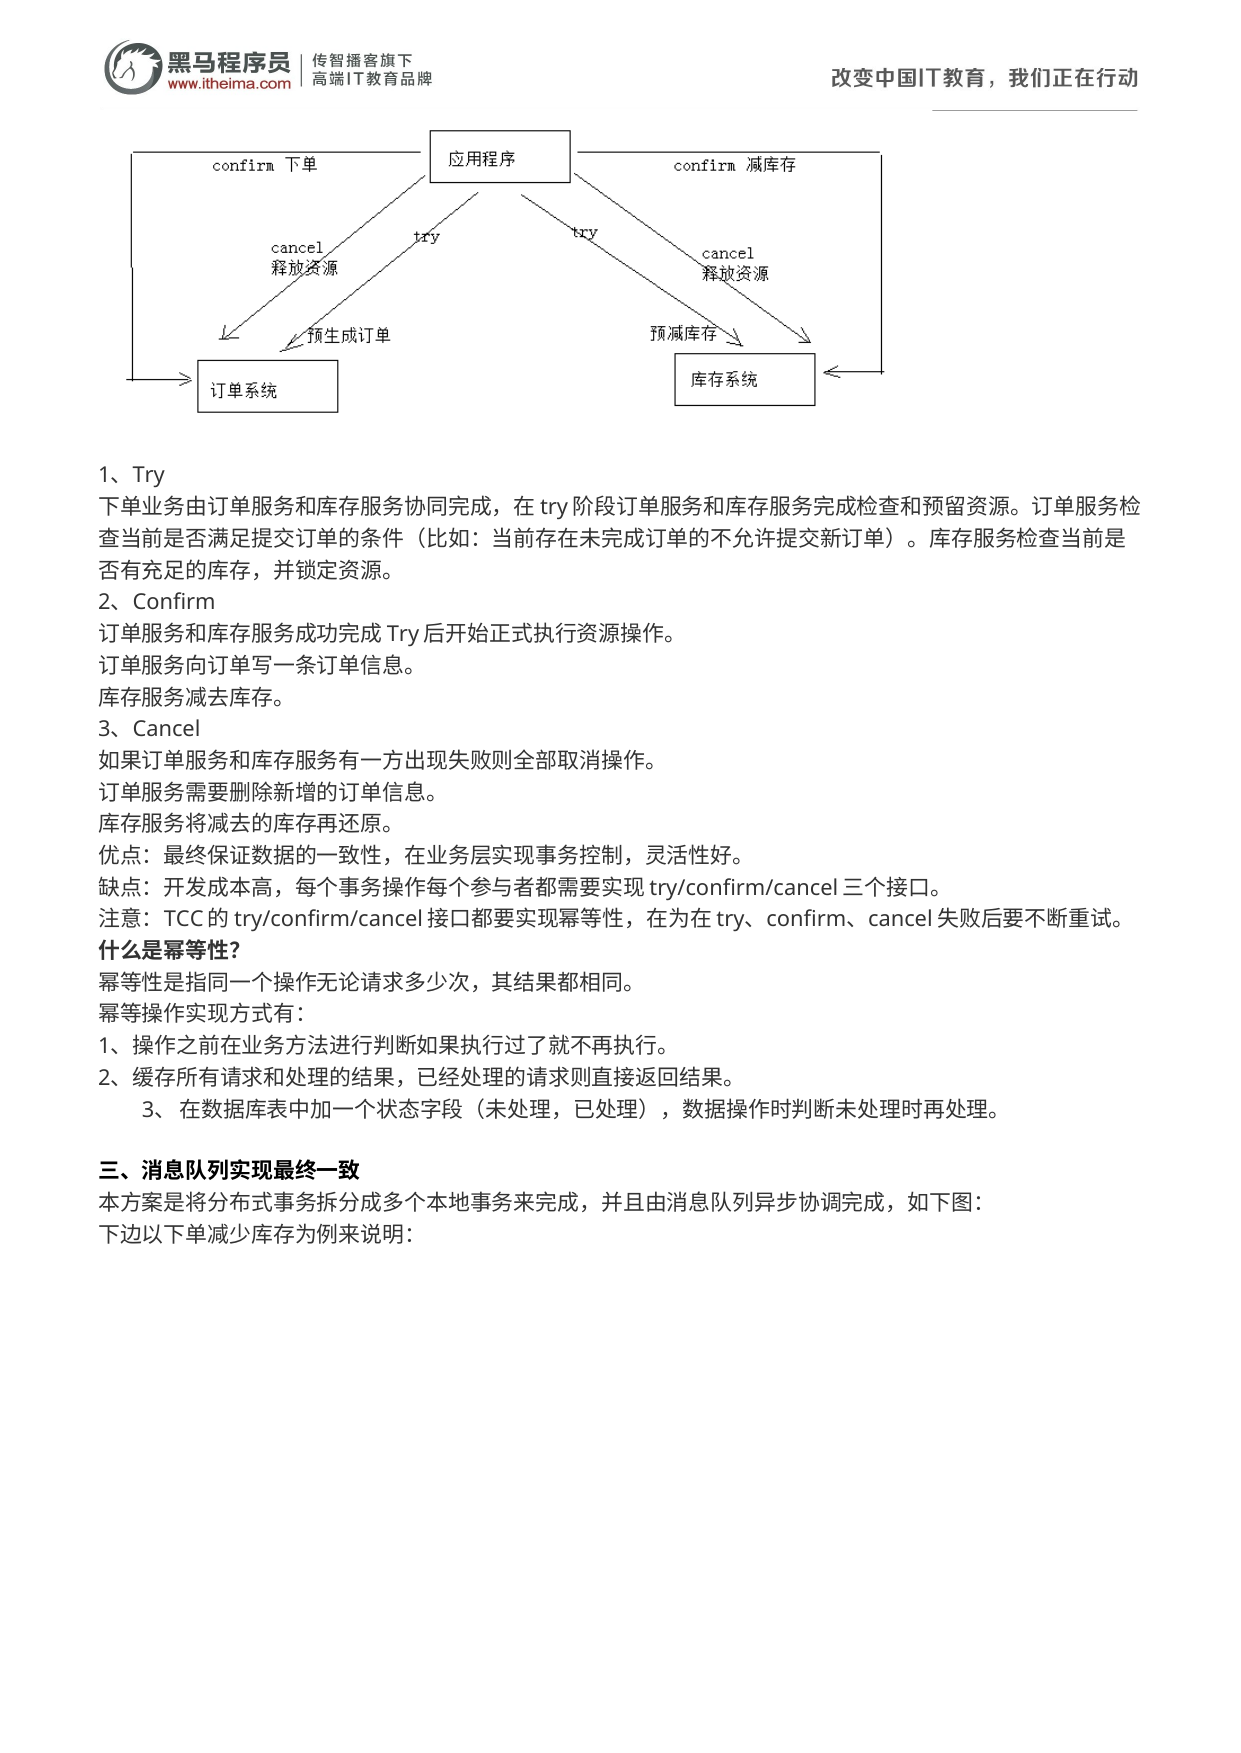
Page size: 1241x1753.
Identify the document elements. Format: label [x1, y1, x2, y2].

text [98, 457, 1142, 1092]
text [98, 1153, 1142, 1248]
picture [100, 38, 1140, 111]
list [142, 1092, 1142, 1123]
